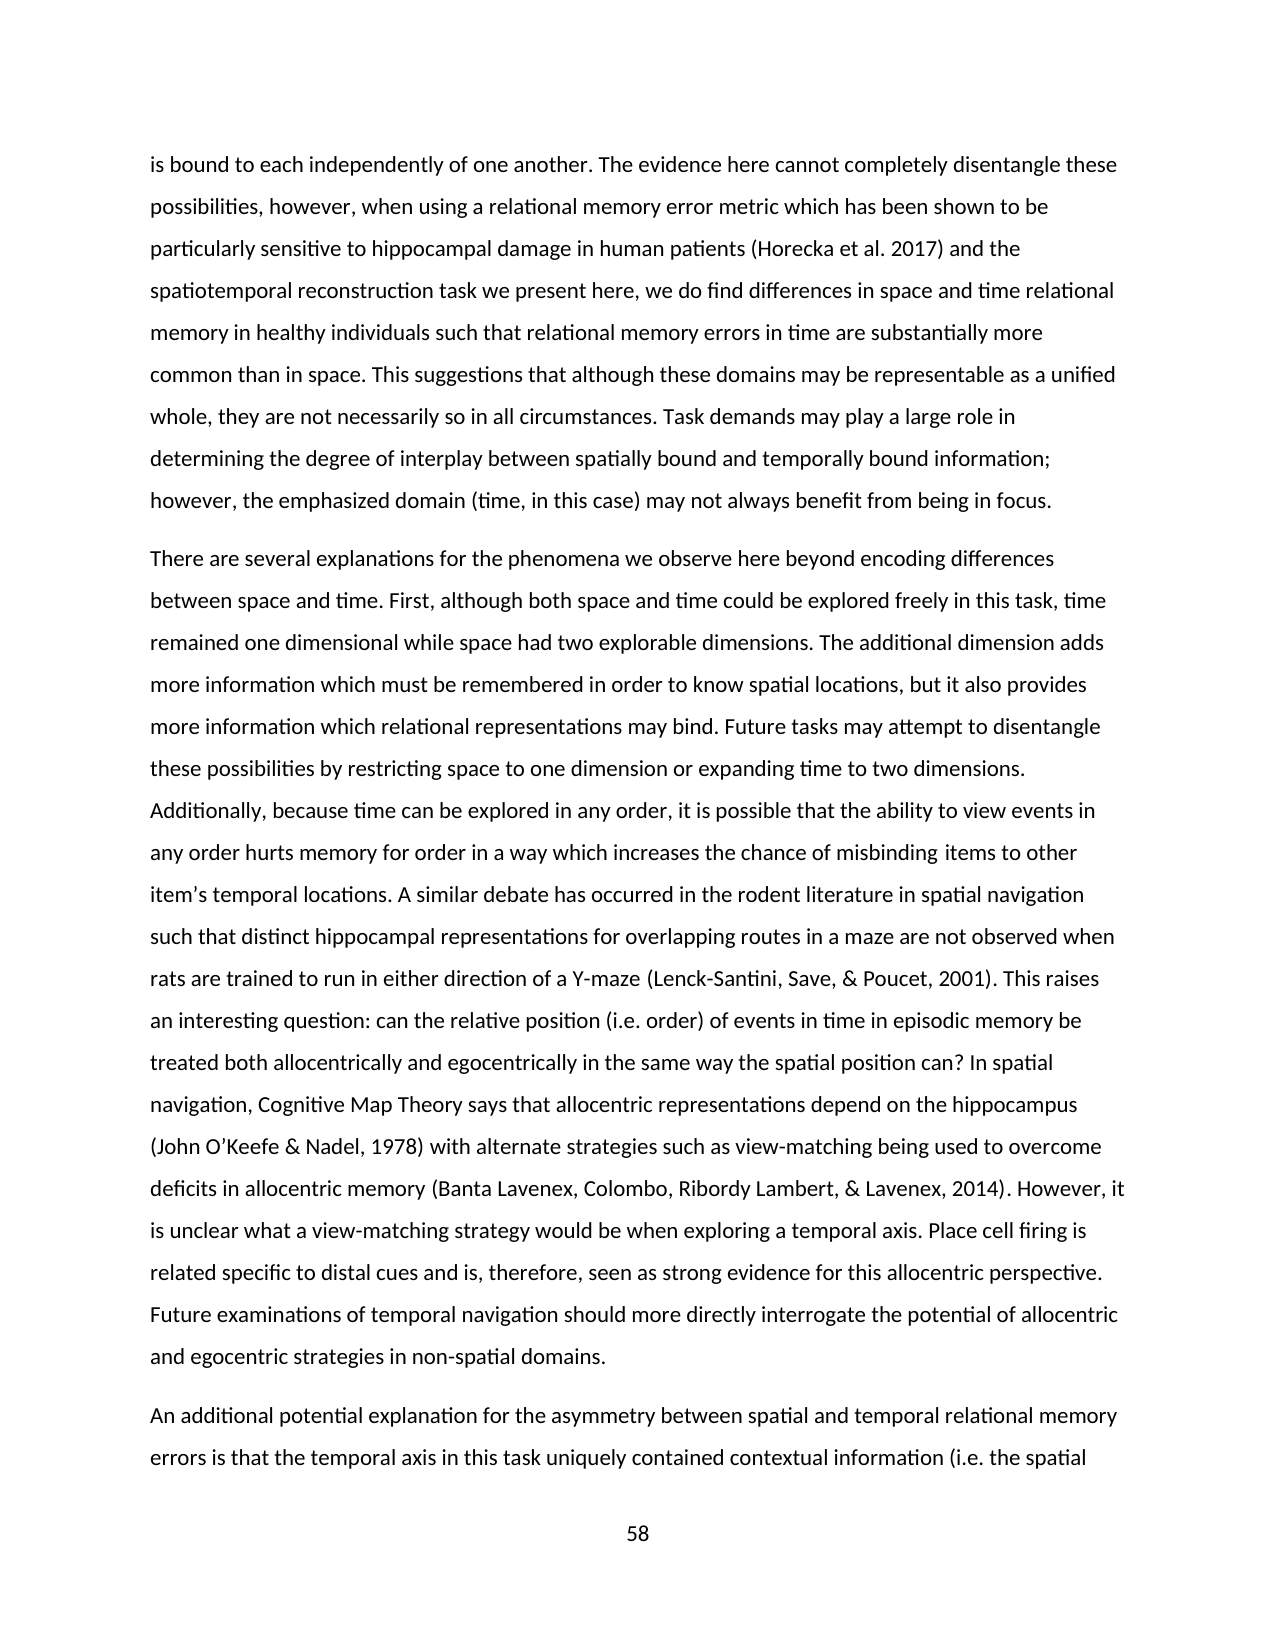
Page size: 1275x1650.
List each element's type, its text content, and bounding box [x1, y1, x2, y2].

text There are several explanations for the phenomena we observe here beyond encoding differences between space and time. First, although both space and time could be explored freely in this task, time remained one dimensional while space had two explorable dimensions. The additional dimension adds more information which must be remembered in order to know spatial locations, but it also provides more information which relational representations may bind. Future tasks may attempt to disentangle these possibilities by restricting space to one dimension or expanding time to two dimensions. Additionally, because time can be explored in any order, it is possible that the ability to view events in any order hurts memory for order in a way which increases the chance of misbinding items to other item’s temporal locations. A similar debate has occurred in the rodent literature in spatial navigation such that distinct hippocampal representations for overlapping routes in a maze are not observed when rats are trained to run in either direction of a Y-maze (Lenck-Santini, Save, & Poucet, 2001). This raises an interesting question: can the relative position (i.e. order) of events in time in episodic memory be treated both allocentrically and egocentrically in the same way the spatial position can? In spatial navigation, Cognitive Map Theory says that allocentric representations depend on the hippocampus (John O’Keefe & Nadel, 1978) with alternate strategies such as view-matching being used to overcome deficits in allocentric memory (Banta Lavenex, Colombo, Ribordy Lambert, & Lavenex, 2014). However, it is unclear what a view-matching strategy would be when exploring a temporal axis. Place cell firing is related specific to distal cues and is, therefore, seen as strong evidence for this allocentric perspective. Future examinations of temporal navigation should more directly interrogate the potential of allocentric and egocentric strategies in non-spatial domains. [150, 544, 1125, 1370]
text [150, 150, 1125, 514]
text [150, 1401, 1125, 1471]
